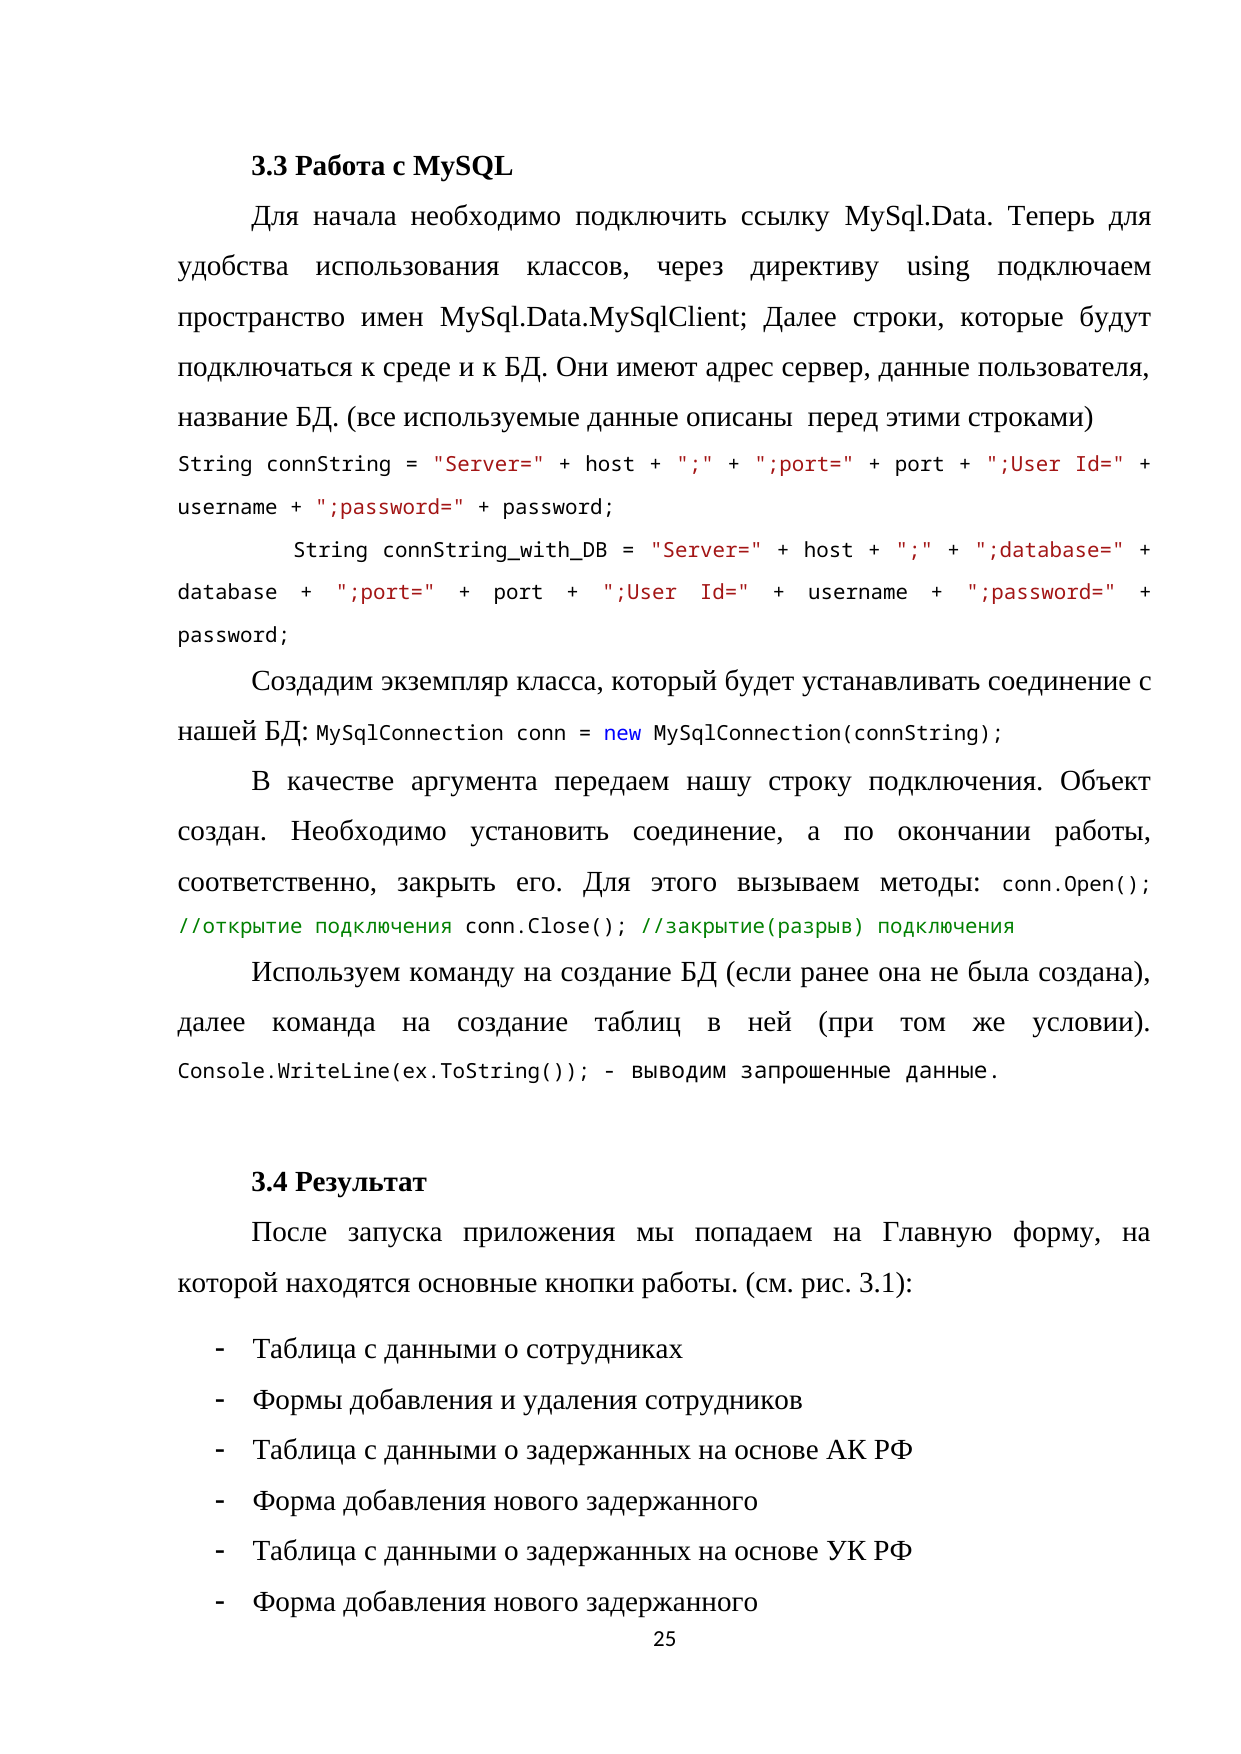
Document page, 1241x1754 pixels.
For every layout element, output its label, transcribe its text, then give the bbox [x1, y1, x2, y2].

text После запуска приложения мы попадаем на Главную форму, на которой находятся основные кнопки работы. (см. рис. 3.1): [177, 1214, 1152, 1298]
text Создадим экземпляр класса, который будет устанавливать соединение с нашей БД: MySqlConnection conn = new MySqlConnection(connString); [177, 663, 1152, 746]
list Таблица с данными о задержанных на основе АК РФ [215, 1432, 1152, 1466]
text String connString_with_DB = "Server=" + host + ";" + ";database=" + database + ";port=" + port + ";User Id=" + username + ";password=" + password; [177, 535, 1152, 648]
list Таблица с данными о сотрудниках [215, 1332, 1152, 1365]
text Для начала необходимо подключить ссылку MySql.Data. Теперь для удобства использования классов, через директиву using подключаем пространство имен MySql.Data.MySqlClient; Далее строки, которые будут подключаться к среде и к БД. Они имеют адрес сервер, данные пользователя, название БД. (все используемые данные описаны перед этими строками) [177, 198, 1152, 433]
list Форма добавления нового задержанного [215, 1483, 1152, 1517]
text Используем команду на создание БД (если ранее она не была создана), далее команда на создание таблиц в ней (при том же условии). Console.WriteLine(ex.ToString()); - выводим запрошенные данные. [177, 954, 1152, 1085]
subtitle 3.4 Результат [177, 1164, 1152, 1198]
text String connString = "Server=" + host + ";" + ";port=" + port + ";User Id=" + username + ";password=" + password; [177, 449, 1152, 521]
text В качестве аргумента передаем нашу строку подключения. Объект создан. Необходимо установить соединение, а по окончании работы, соответственно, закрыть его. Для этого вызываем методы: conn.Open(); //открытие подключения conn.Close(); //закрытие(разрыв) подключения [177, 763, 1152, 940]
subtitle 3.3 Работа с MySQL [177, 148, 1152, 181]
list Таблица с данными о задержанных на основе УК РФ [215, 1533, 1152, 1567]
list Формы добавления и удаления сотрудников [215, 1382, 1152, 1416]
list Форма добавления нового задержанного [215, 1584, 1152, 1617]
